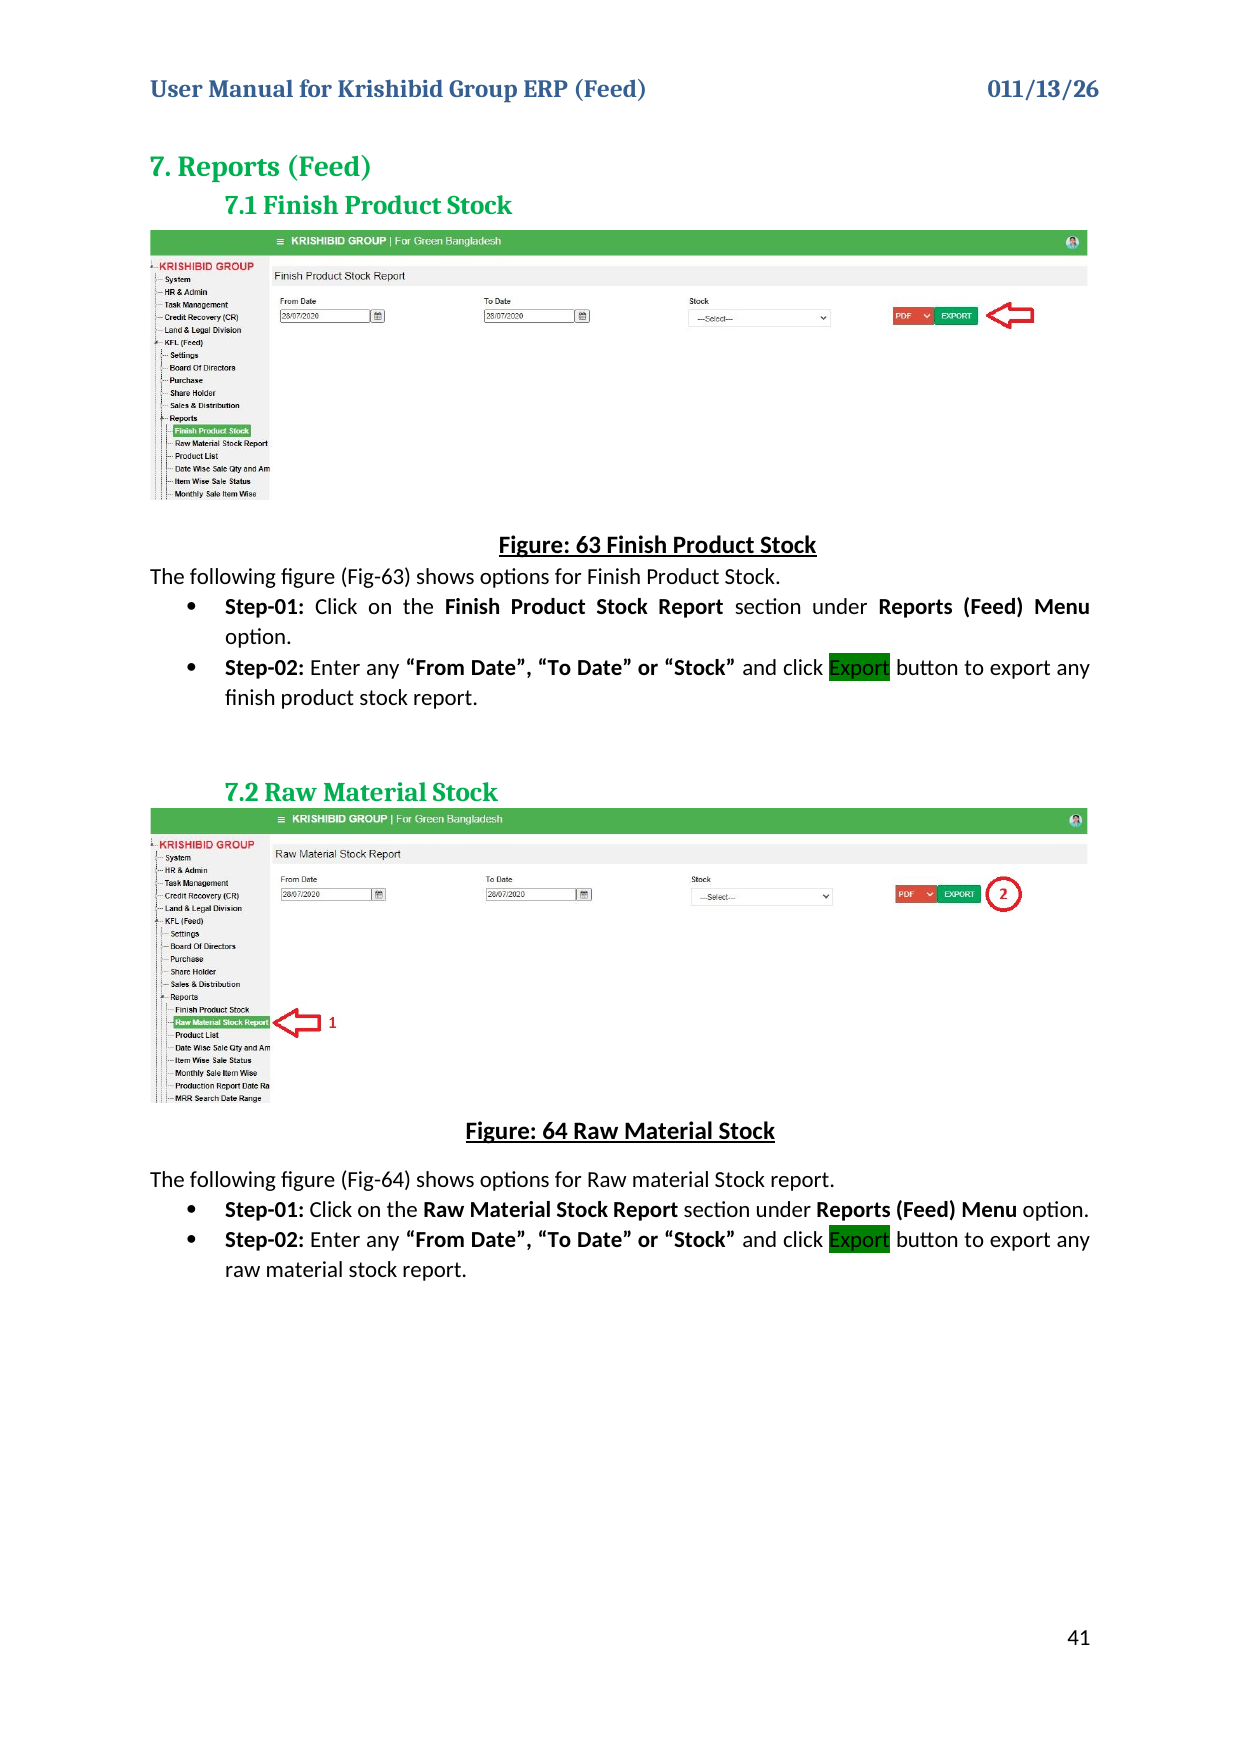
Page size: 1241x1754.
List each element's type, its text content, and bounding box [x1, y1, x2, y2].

picture [150, 808, 1087, 1102]
text The following figure (Fig-63) shows options for Finish Product Stock. [150, 562, 1090, 590]
subtitle 7.1 Finish Product Stock [150, 190, 1090, 221]
list Step-01: Click on the Raw Material Stock Report section under Reports (Feed) Menu option. [187, 1195, 1090, 1223]
list Step-02: Enter any “From Date”, “To Date” or “Stock” and click Export button to export any raw material stock report. [187, 1225, 1090, 1283]
text The following figure (Fig-64) shows options for Raw material Stock report. [150, 1165, 1090, 1193]
picture [149, 230, 1087, 499]
list Step-01: Click on the Finish Product Stock Report section under Reports (Feed) Menu option. [187, 592, 1090, 650]
list Step-02: Enter any “From Date”, “To Date” or “Stock” and click Export button to export any finish product stock report. [187, 653, 1090, 711]
subtitle 7. Reports (Feed) [150, 150, 1090, 183]
subtitle 7.2 Raw Material Stock [150, 777, 1090, 808]
